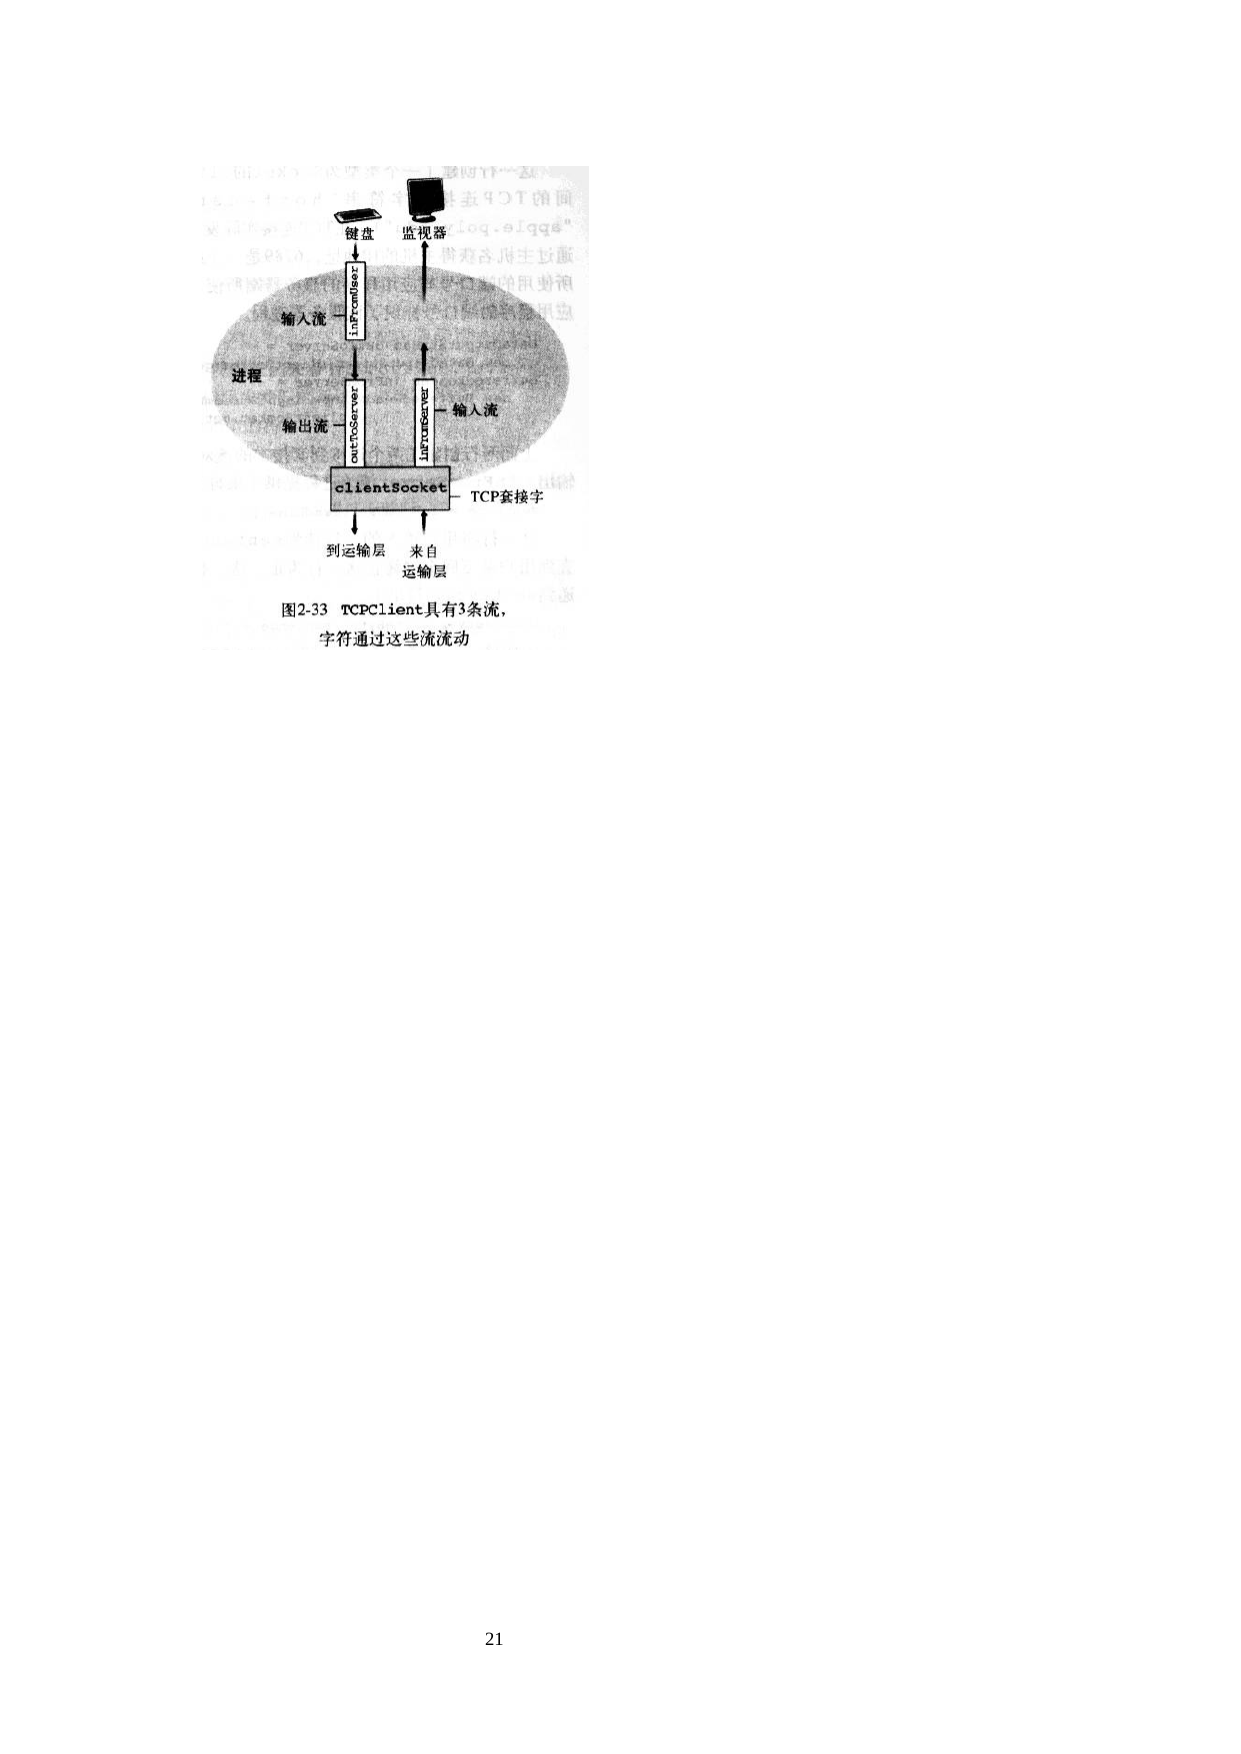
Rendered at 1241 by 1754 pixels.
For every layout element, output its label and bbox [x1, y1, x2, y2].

picture [201, 166, 589, 650]
